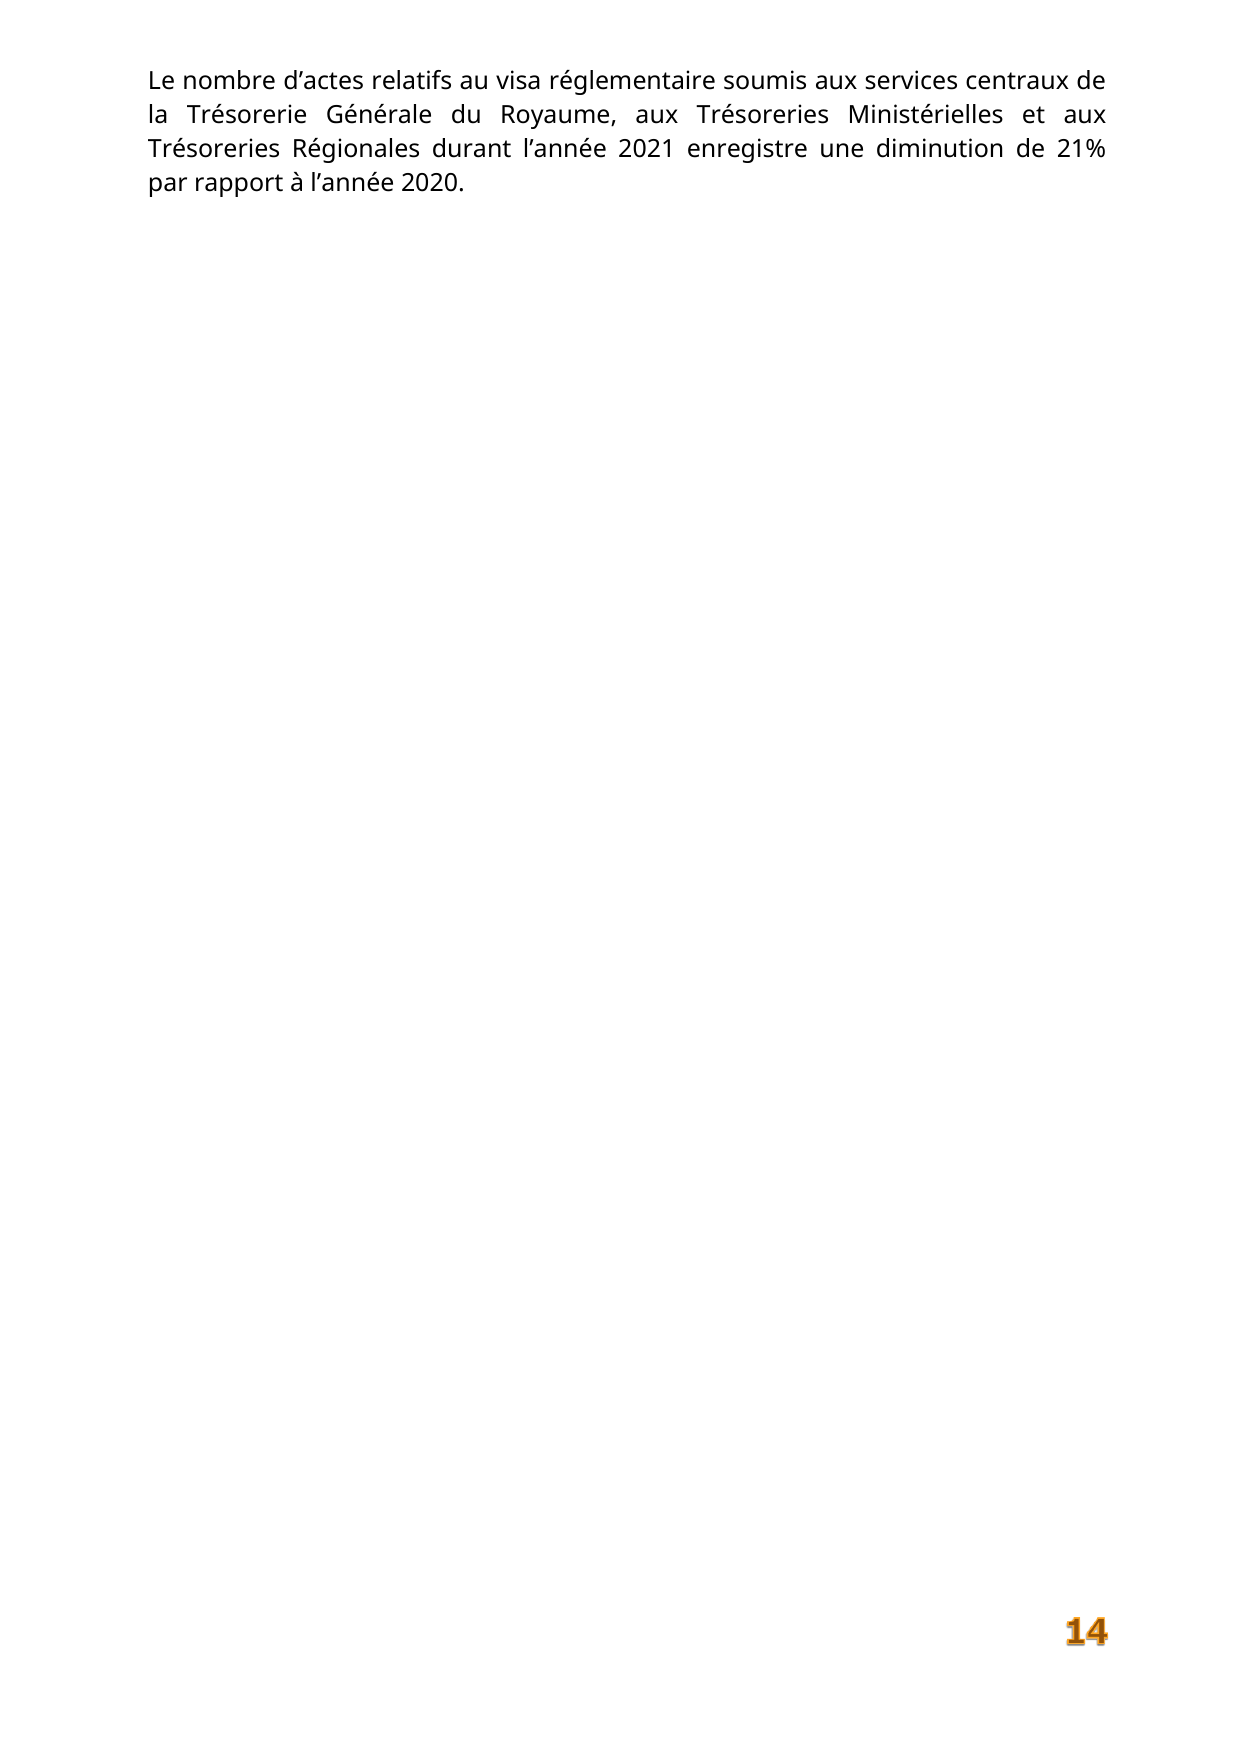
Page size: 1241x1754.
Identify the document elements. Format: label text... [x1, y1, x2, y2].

picture [1065, 1617, 1109, 1647]
text Le nombre d’actes relatifs au visa réglementaire soumis aux services centraux de la Trésorerie Générale du Royaume, aux Trésoreries Ministérielles et aux Trésoreries Régionales durant l’année 2021 enregistre une diminution de 21% par rapport à l’année 2020. [148, 62, 1107, 199]
